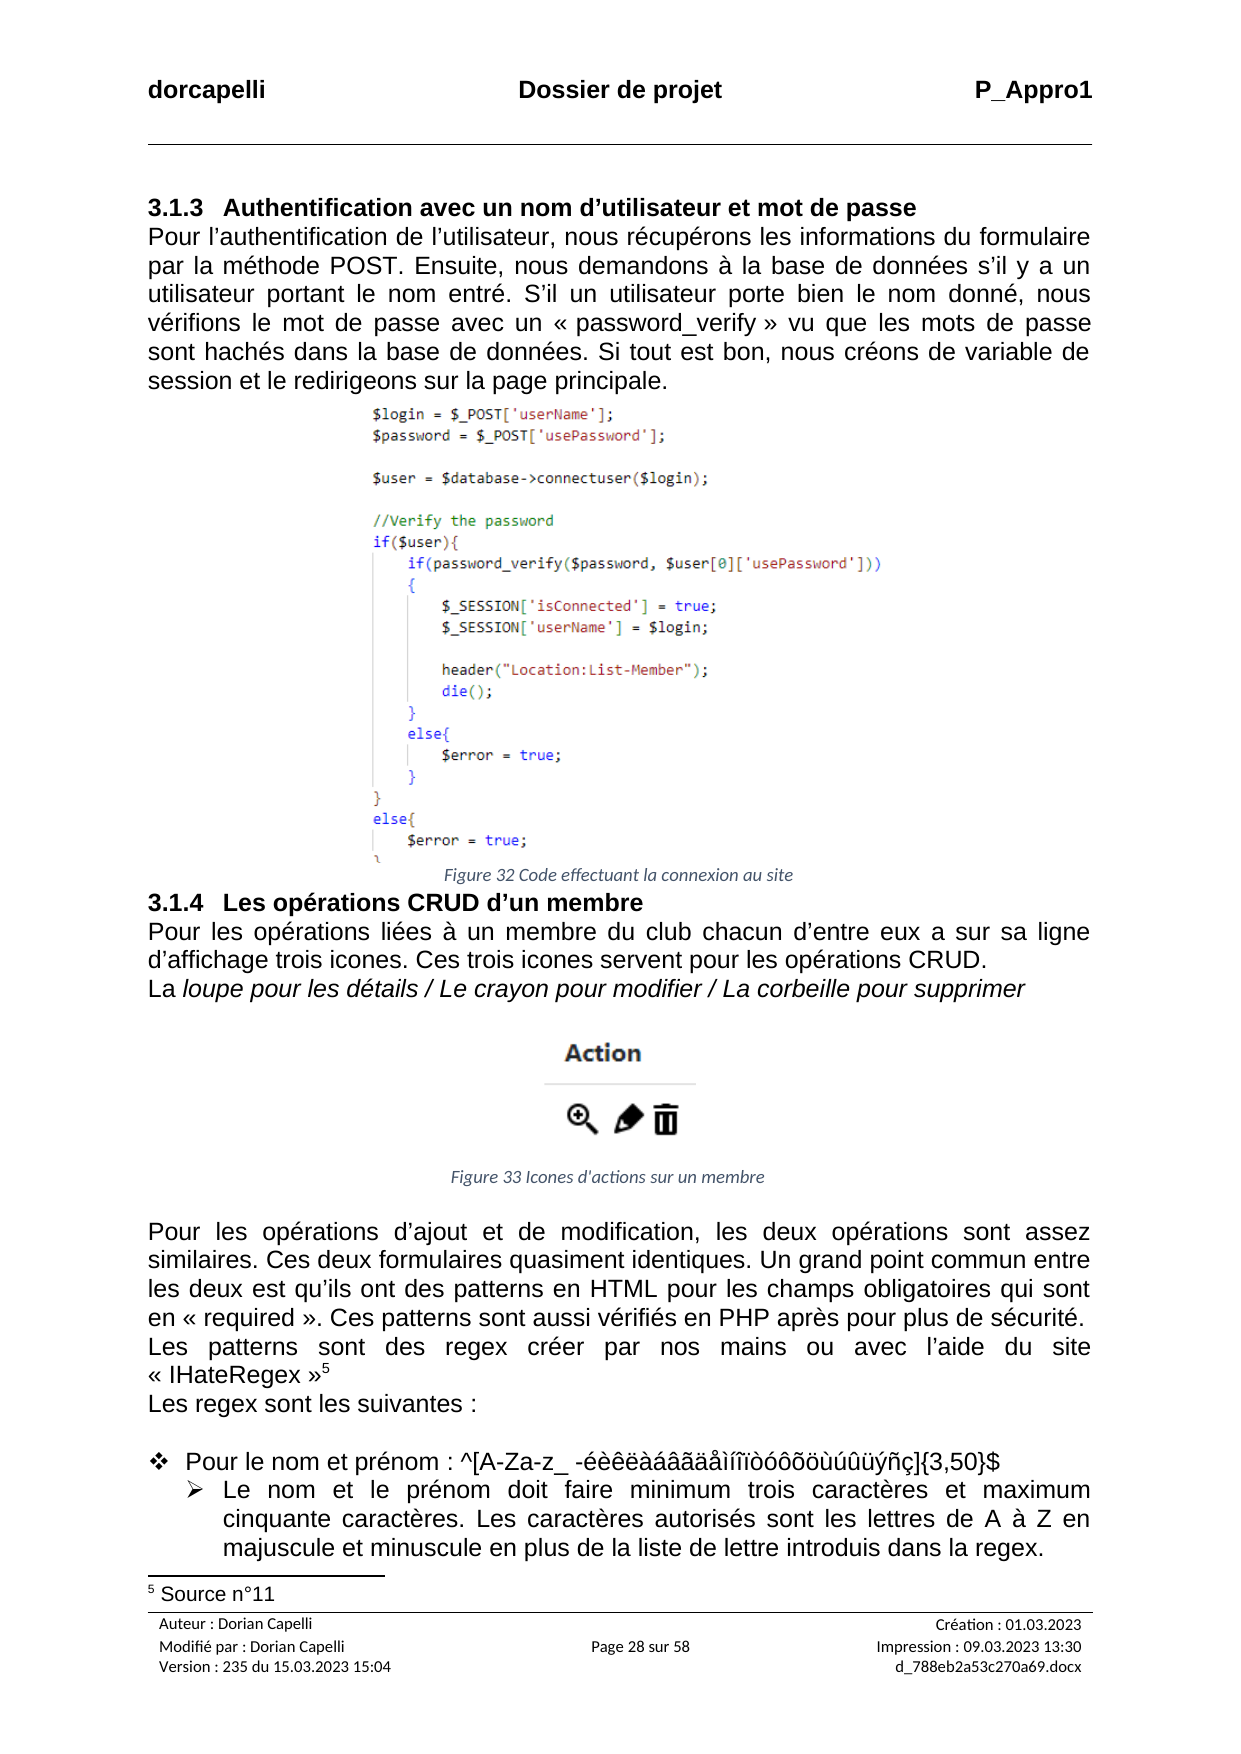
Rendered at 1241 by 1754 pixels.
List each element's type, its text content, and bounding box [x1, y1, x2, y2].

text Pour les opérations d’ajout et de modification, les deux opérations sont assez similaires. Ces deux formulaires quasiment identiques. Un grand point commun entre les deux est qu’ils ont des patterns en HTML pour les champs obligatoires qui sont en « required ». Ces patterns sont aussi vérifiés en PHP après pour plus de sécurité. [148, 1217, 1092, 1332]
picture [544, 1021, 696, 1154]
list Le nom et le prénom doit faire minimum trois caractères et maximum cinquante caractères. Les caractères autorisés sont les lettres de A à Z en majuscule et minuscule en plus de la liste de lettre introduis dans la regex. [185, 1476, 1092, 1562]
text Les regex sont les suivantes : [148, 1389, 1092, 1418]
text Pour les opérations liées à un membre du club chacun d’entre eux a sur sa ligne d’affichage trois icones. Ces trois icones servent pour les opérations CRUD. [148, 917, 1092, 974]
text Pour l’authentification de l’utilisateur, nous récupérons les informations du formulaire par la méthode POST. Ensuite, nous demandons à la base de données s’il y a un utilisateur portant le nom entré. S’il un utilisateur porte bien le nom donné, nous vérifions le mot de passe avec un « password_verify » vu que les mots de passe sont hachés dans la base de données. Si tout est bon, nous créons de variable de session et le redirigeons sur la page principale. [148, 222, 1092, 394]
picture [360, 398, 888, 870]
text Les patterns sont des regex créer par nos mains ou avec l’aide du site « IHateRegex » [148, 1332, 1092, 1389]
text La loupe pour les détails / Le crayon pour modifier / La corbeille pour supprimer [148, 974, 1092, 1003]
list Pour le nom et prénom : ^[A-Za-z_ -éèêëàáâãäåìíîïòóôõöùúûüýñç]{3,50}$ [148, 1447, 1092, 1476]
subtitle Authentification avec un nom d’utilisateur et mot de passe [148, 193, 1092, 222]
